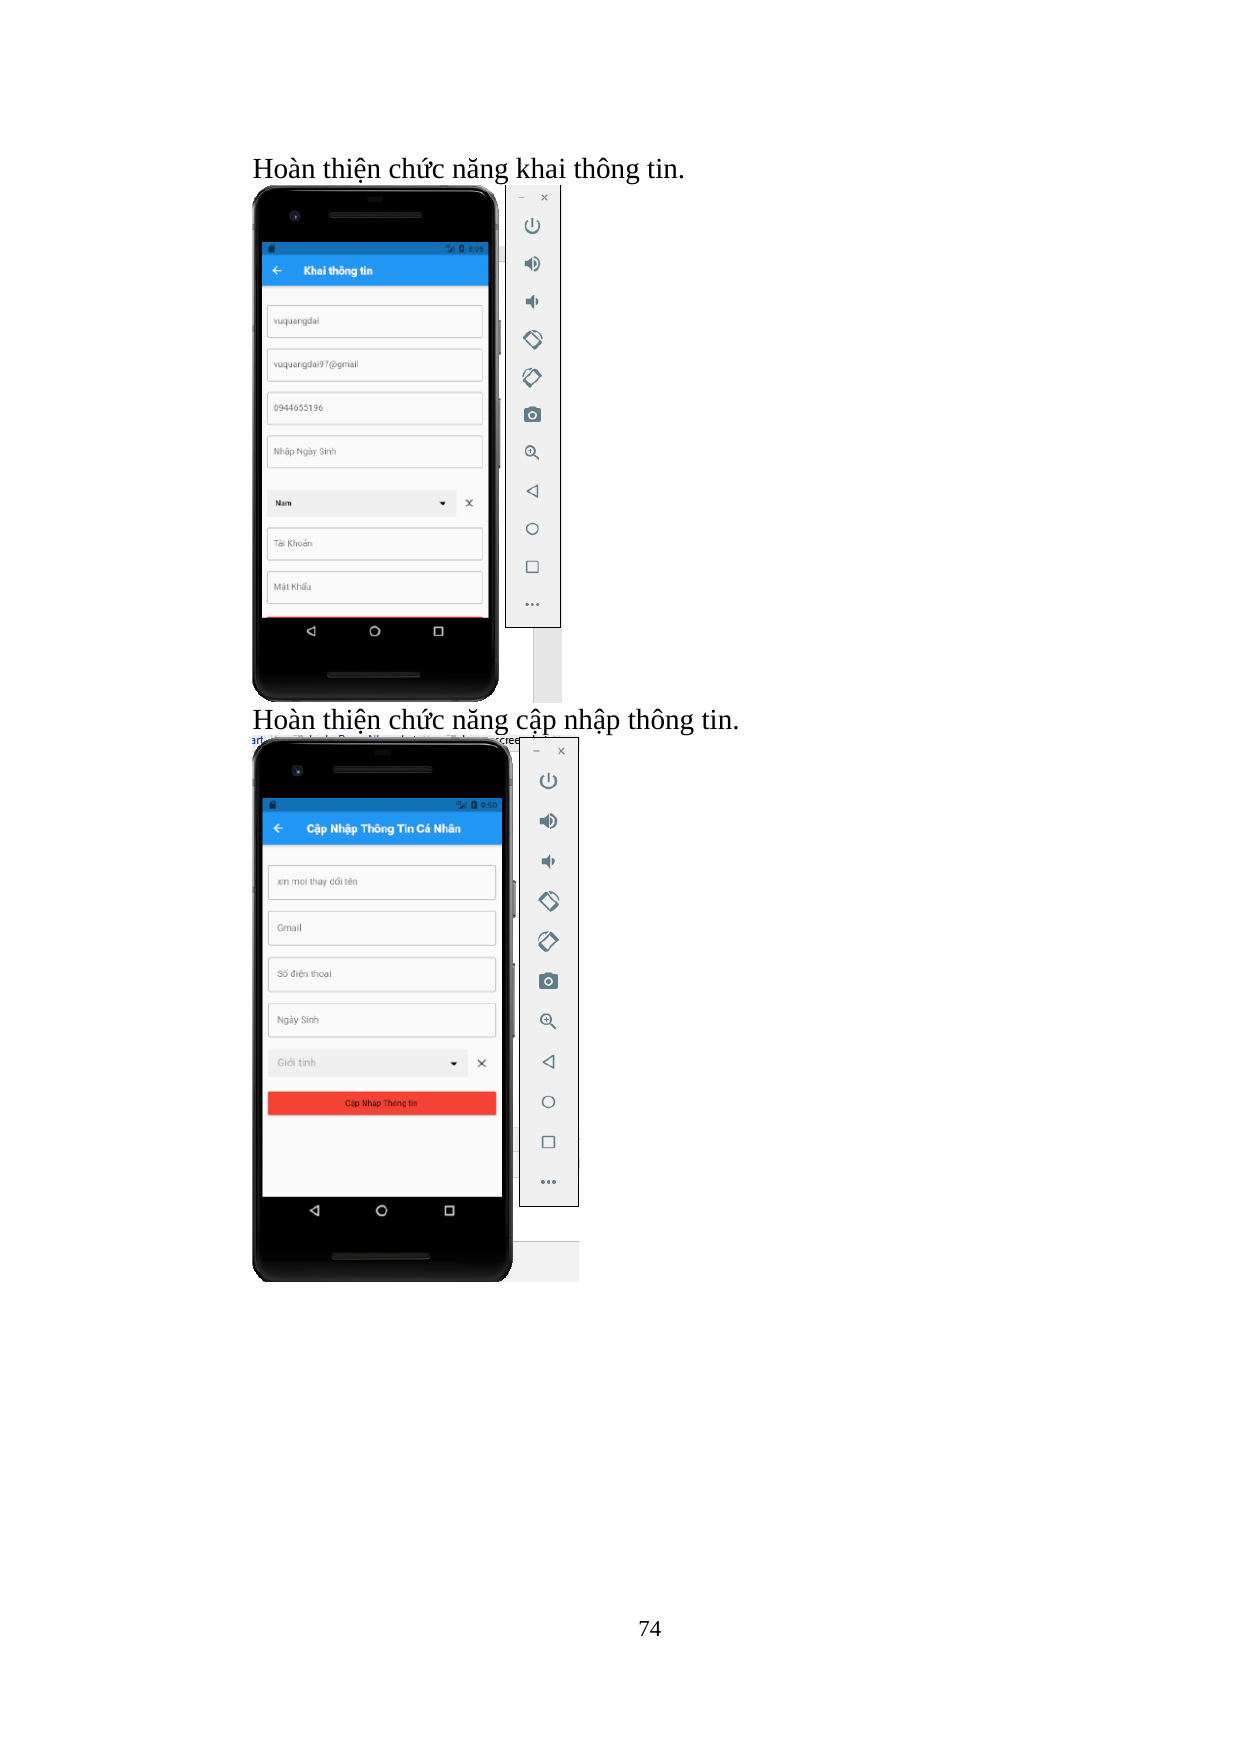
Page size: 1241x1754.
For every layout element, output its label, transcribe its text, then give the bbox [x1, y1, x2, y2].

text Hoàn thiện chức năng cập nhập thông tin. [177, 702, 1152, 736]
picture [252, 185, 563, 703]
text Hoàn thiện chức năng khai thông tin. [177, 152, 1152, 185]
picture [252, 735, 580, 1282]
